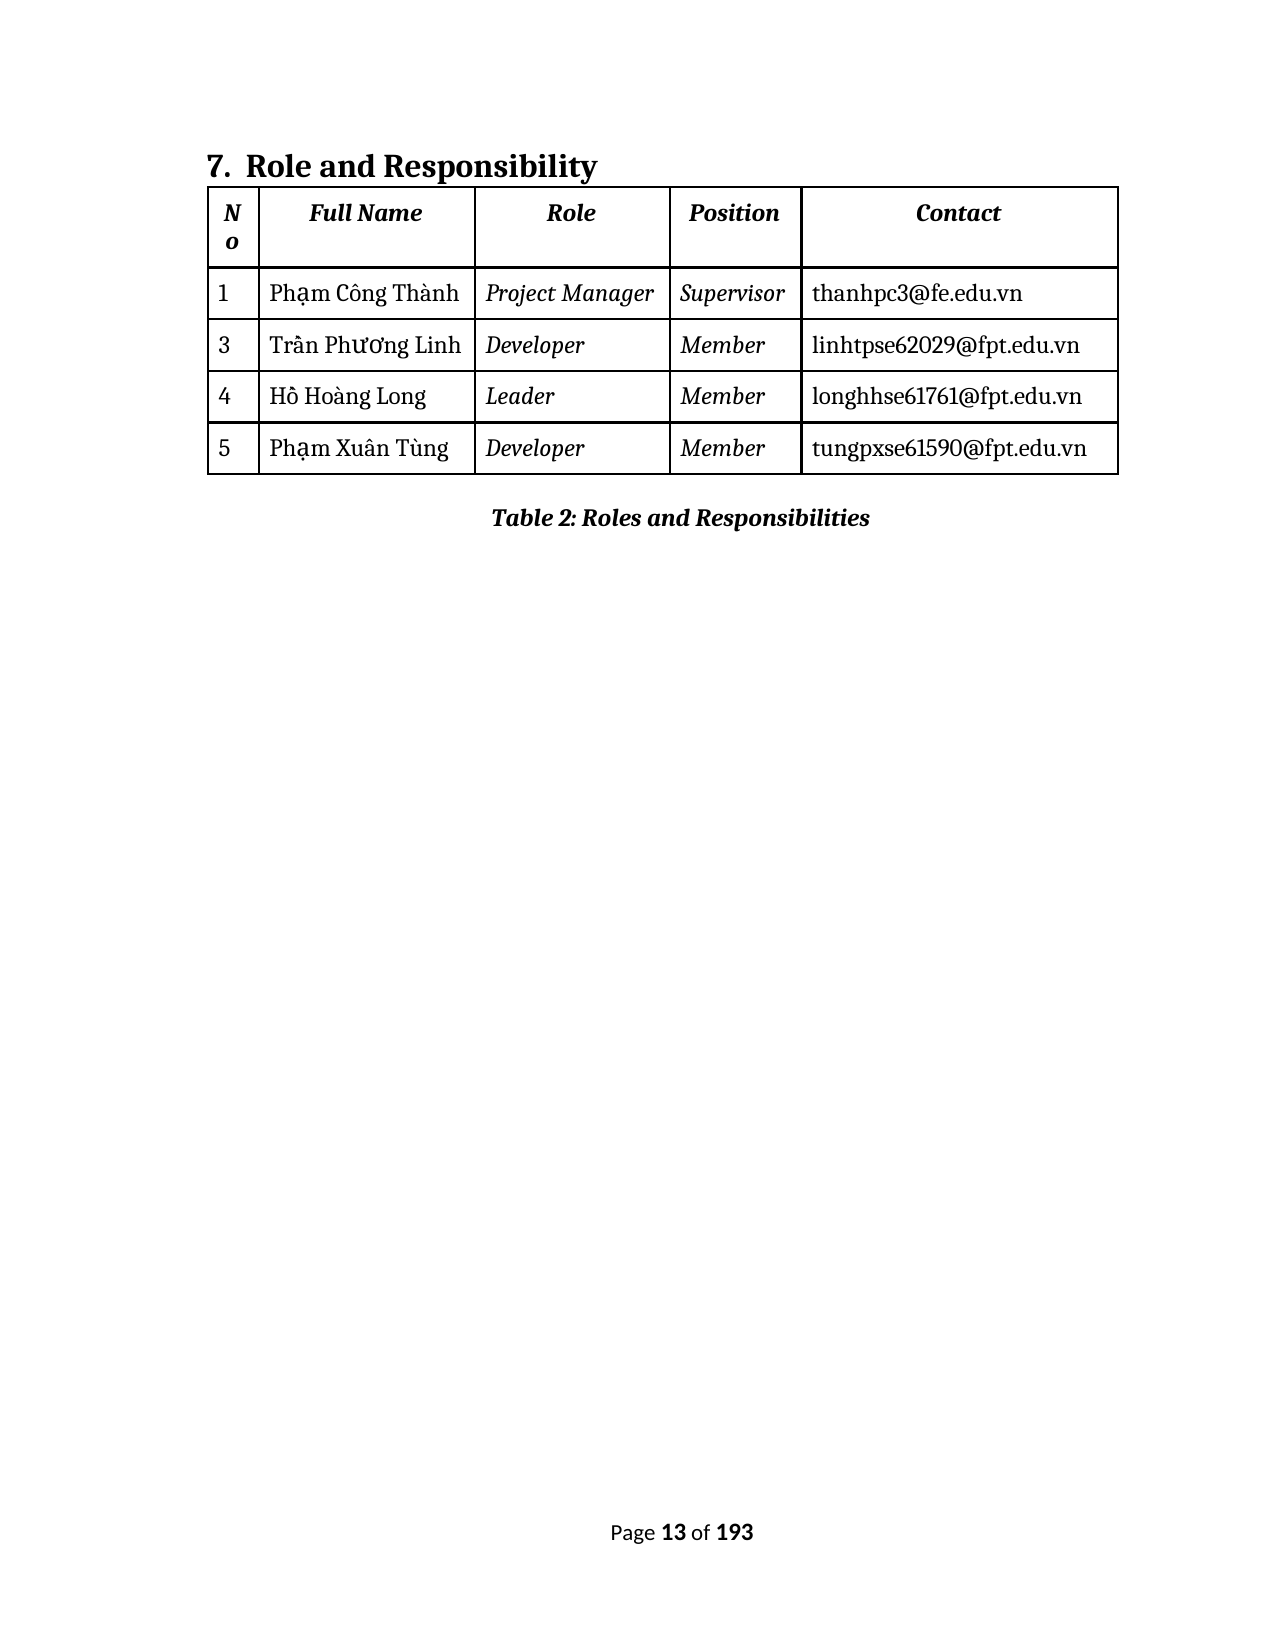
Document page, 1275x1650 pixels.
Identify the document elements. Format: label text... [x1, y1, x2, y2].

table_cell longhhse61761@fpt.edu.vn [803, 372, 1117, 421]
table_cell Leader [476, 372, 669, 421]
table_header Position [671, 188, 800, 266]
table_header Contact [803, 188, 1117, 266]
table_header Full Name [260, 188, 474, 266]
table_cell linhtpse62029@fpt.edu.vn [803, 320, 1117, 370]
table_cell 4 [209, 372, 258, 421]
table_header No [209, 188, 258, 266]
table_cell 1 [209, 269, 258, 318]
table_cell Project Manager [476, 269, 669, 318]
table_cell Developer [476, 424, 669, 473]
table_cell tungpxse61590@fpt.edu.vn [803, 424, 1117, 473]
table_cell thanhpc3@fe.edu.vn [803, 269, 1117, 318]
table_cell 5 [209, 424, 258, 473]
table_cell Developer [476, 320, 669, 370]
table_cell Member [671, 424, 800, 473]
table_cell Hồ Hoàng Long [260, 372, 474, 421]
table_cell Member [671, 320, 800, 370]
text 7. Role and Responsibility [207, 148, 1157, 186]
table_cell Member [671, 372, 800, 421]
table_cell Phạm Xuân Tùng [260, 424, 474, 473]
text Table 2: Roles and Responsibilities [207, 504, 1157, 533]
table_cell Phạm Công Thành [260, 269, 474, 318]
table_cell Supervisor [671, 269, 800, 318]
table_cell 3 [209, 320, 258, 370]
table_cell Trần Phương Linh [260, 320, 474, 370]
table_header Role [476, 188, 669, 266]
